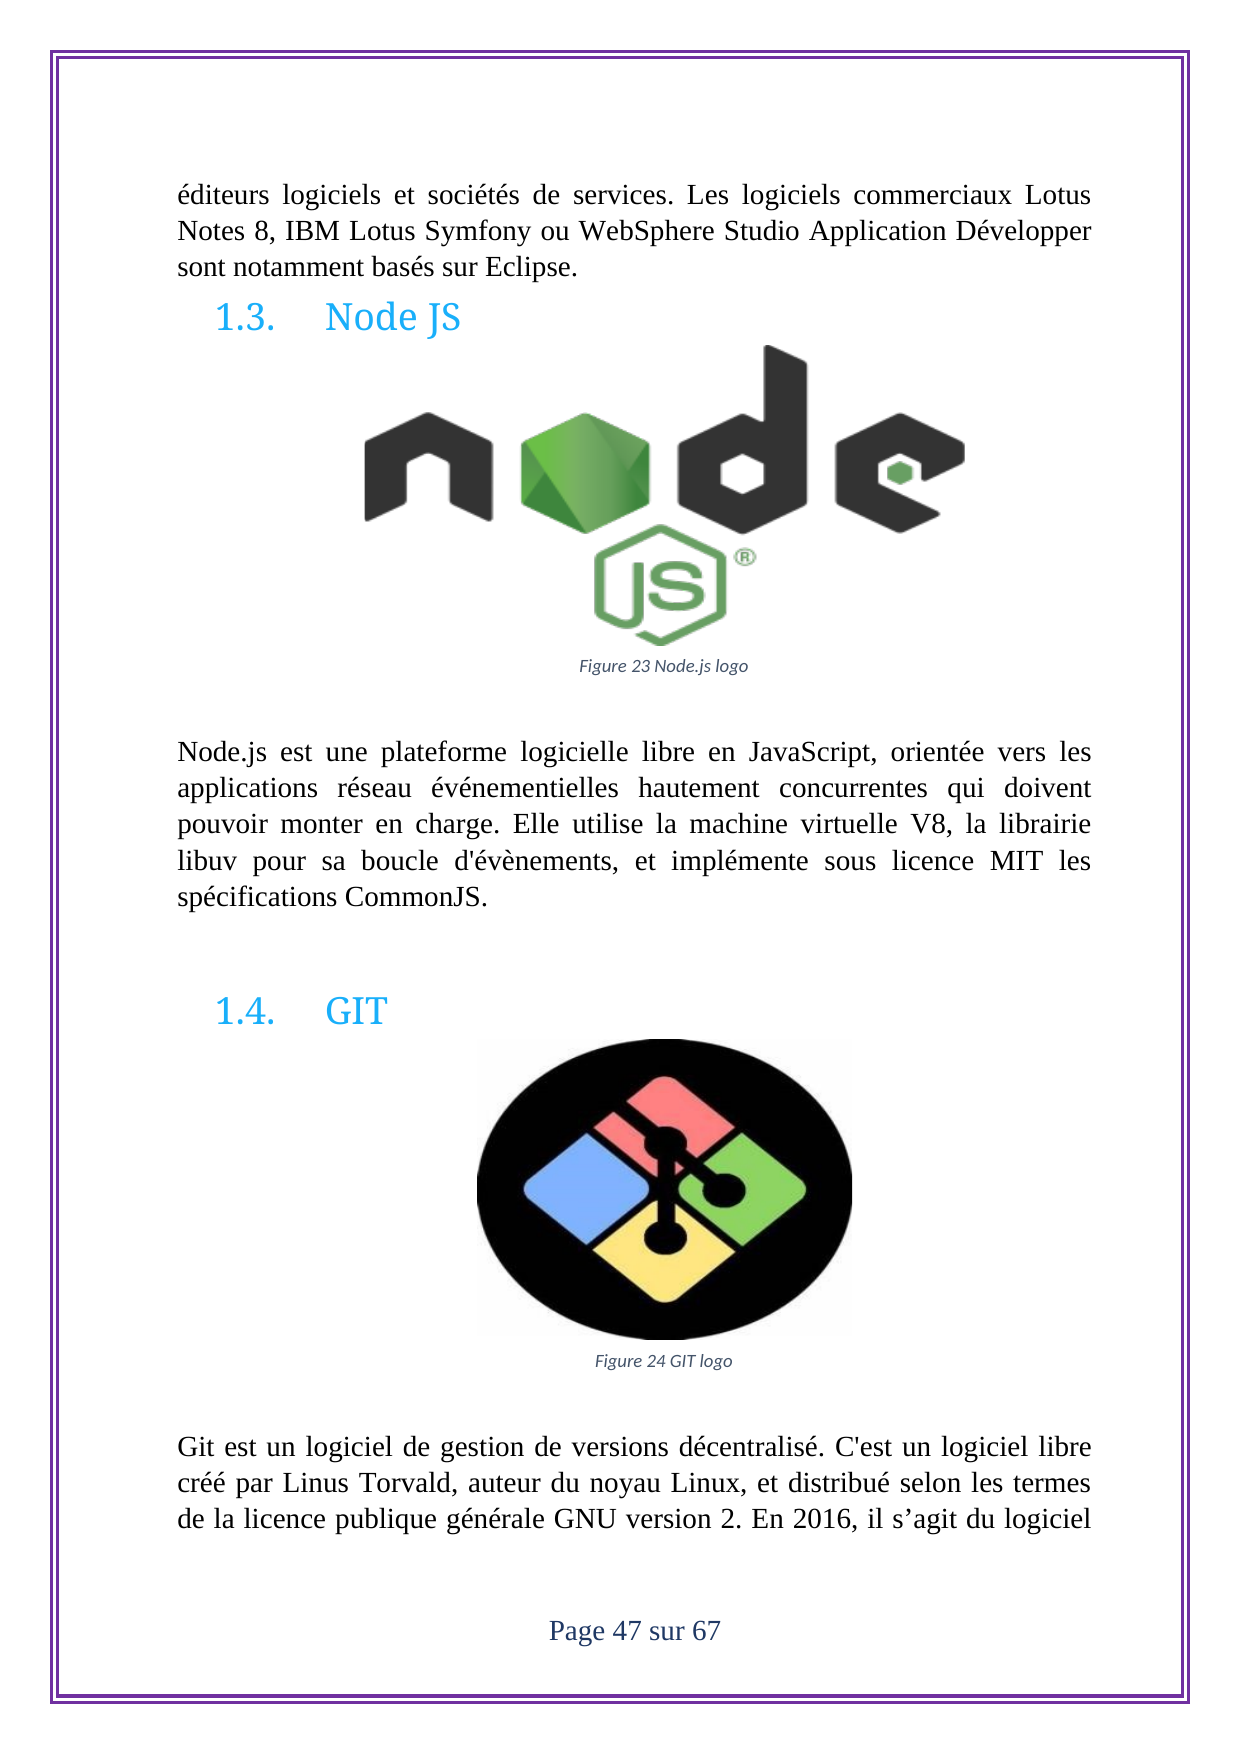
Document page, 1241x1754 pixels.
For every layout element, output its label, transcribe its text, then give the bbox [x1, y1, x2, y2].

subtitle Node JS [214, 290, 1092, 341]
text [177, 177, 1092, 283]
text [177, 1429, 1092, 1534]
picture [477, 1039, 853, 1340]
picture [364, 345, 965, 646]
subtitle GIT [214, 984, 1092, 1036]
text Node.js est une plateforme logicielle libre en JavaScript, orientée vers les applications réseau événementielles hautement concurrentes qui doivent pouvoir monter en charge. Elle utilise la machine virtuelle V8, la librairie libuv pour sa boucle d'évènements, et implémente sous licence MIT les spécifications CommonJS. [177, 734, 1092, 912]
